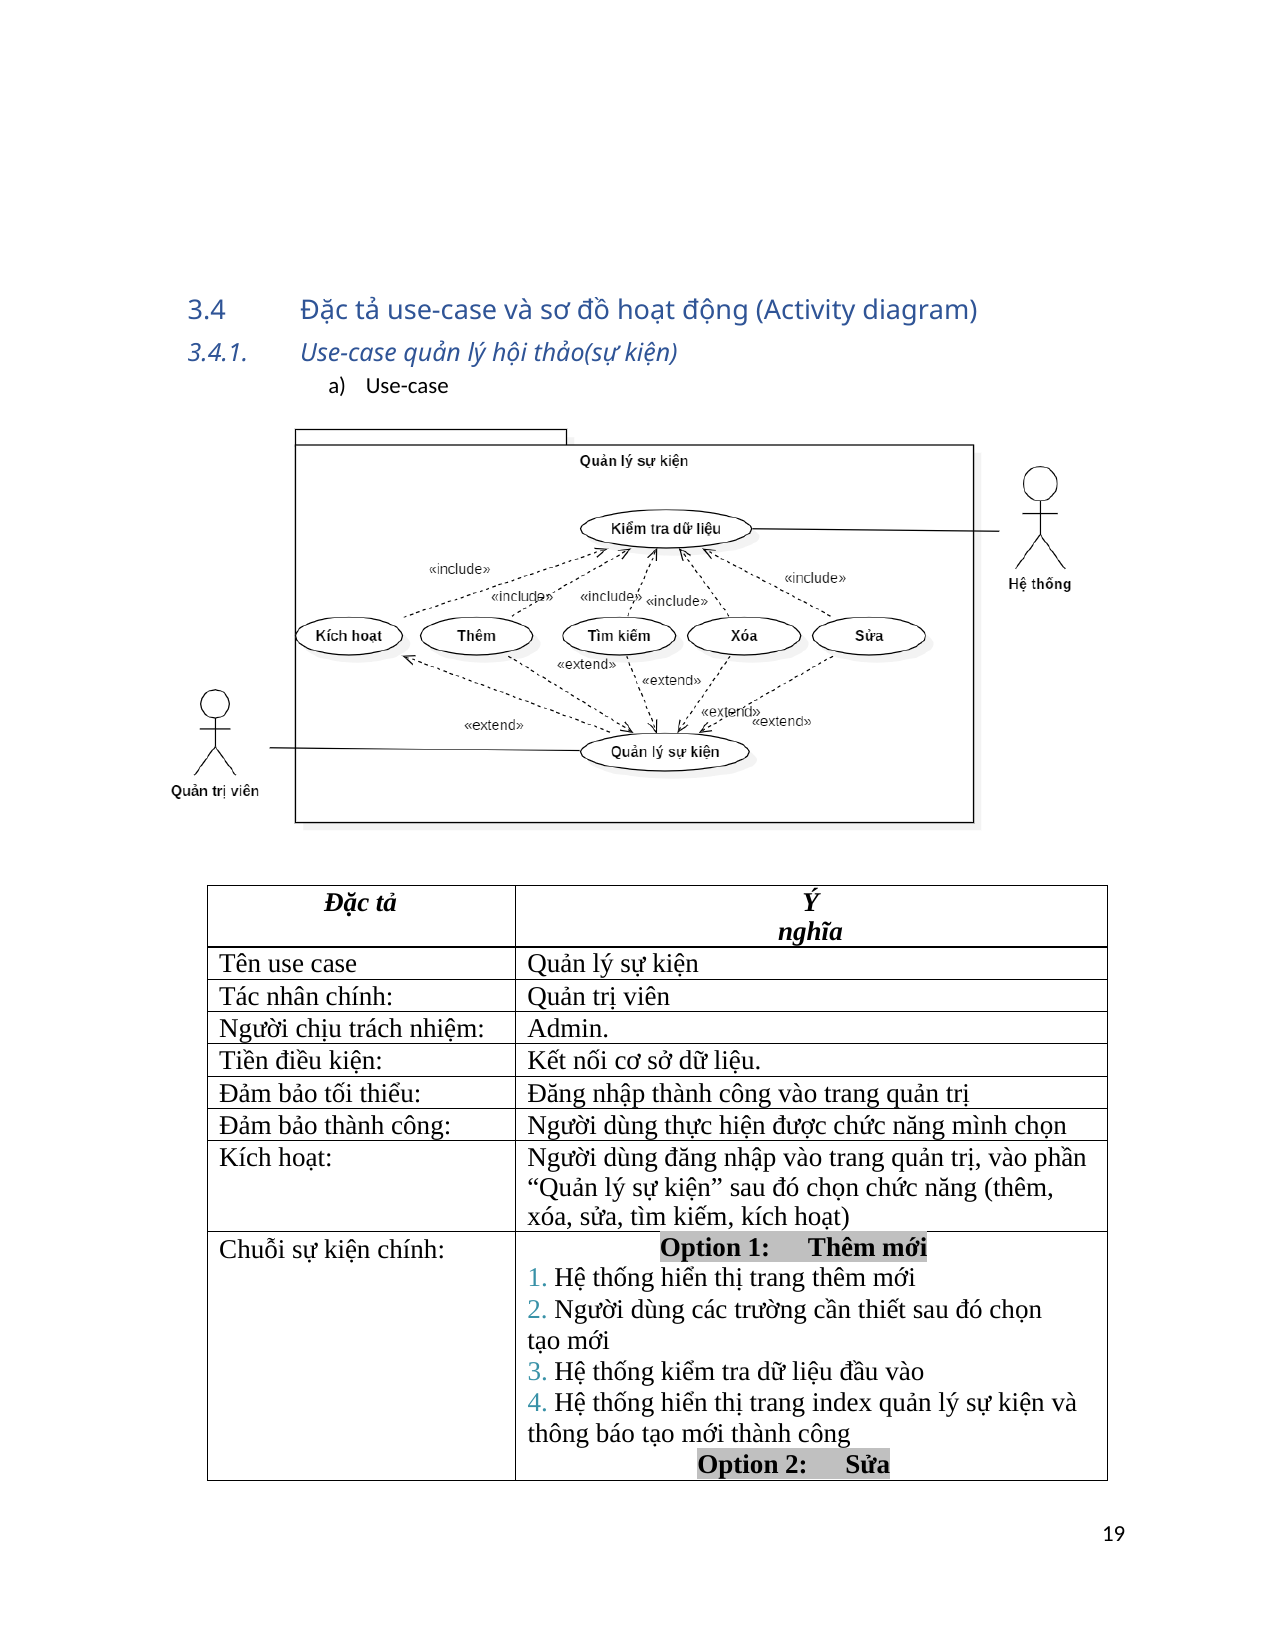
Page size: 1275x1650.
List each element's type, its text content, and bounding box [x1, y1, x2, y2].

table_cell Quản lý sự kiện [516, 948, 1107, 979]
table_cell Kết nối cơ sở dữ liệu. [516, 1044, 1107, 1076]
table_header Ý nghĩa [516, 886, 1107, 946]
table_cell Quản trị viên [516, 980, 1107, 1011]
table_cell Tên use case [208, 948, 515, 979]
table_cell Người chịu trách nhiệm: [208, 1012, 515, 1043]
subtitle Đặc tả use-case và sơ đồ hoạt động (Activity diagram) [187, 291, 1125, 327]
table_cell Đăng nhập thành công vào trang quản trị [516, 1077, 1107, 1108]
table_cell Tác nhân chính: [208, 980, 515, 1011]
subtitle Use-case quản lý hội thảo(sự kiện) [187, 334, 1125, 369]
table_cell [516, 1232, 1107, 1479]
table_cell Người dùng đăng nhập vào trang quản trị, vào phần “Quản lý sự kiện” sau đó chọn chức năng (thêm, xóa, sửa, tìm kiếm, kích hoạt) [516, 1141, 1107, 1231]
table_cell Người dùng thực hiện được chức năng mình chọn [516, 1109, 1107, 1140]
table_cell Đảm bảo tối thiểu: [208, 1077, 515, 1108]
list Use-case [328, 371, 1125, 399]
table_cell Đảm bảo thành công: [208, 1109, 515, 1140]
table_cell Tiền điều kiện: [208, 1044, 515, 1076]
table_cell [208, 1232, 515, 1479]
table_header Đặc tả [208, 886, 515, 946]
table_cell Kích hoạt: [208, 1141, 515, 1231]
table_cell Admin. [516, 1012, 1107, 1043]
picture [150, 418, 1124, 866]
